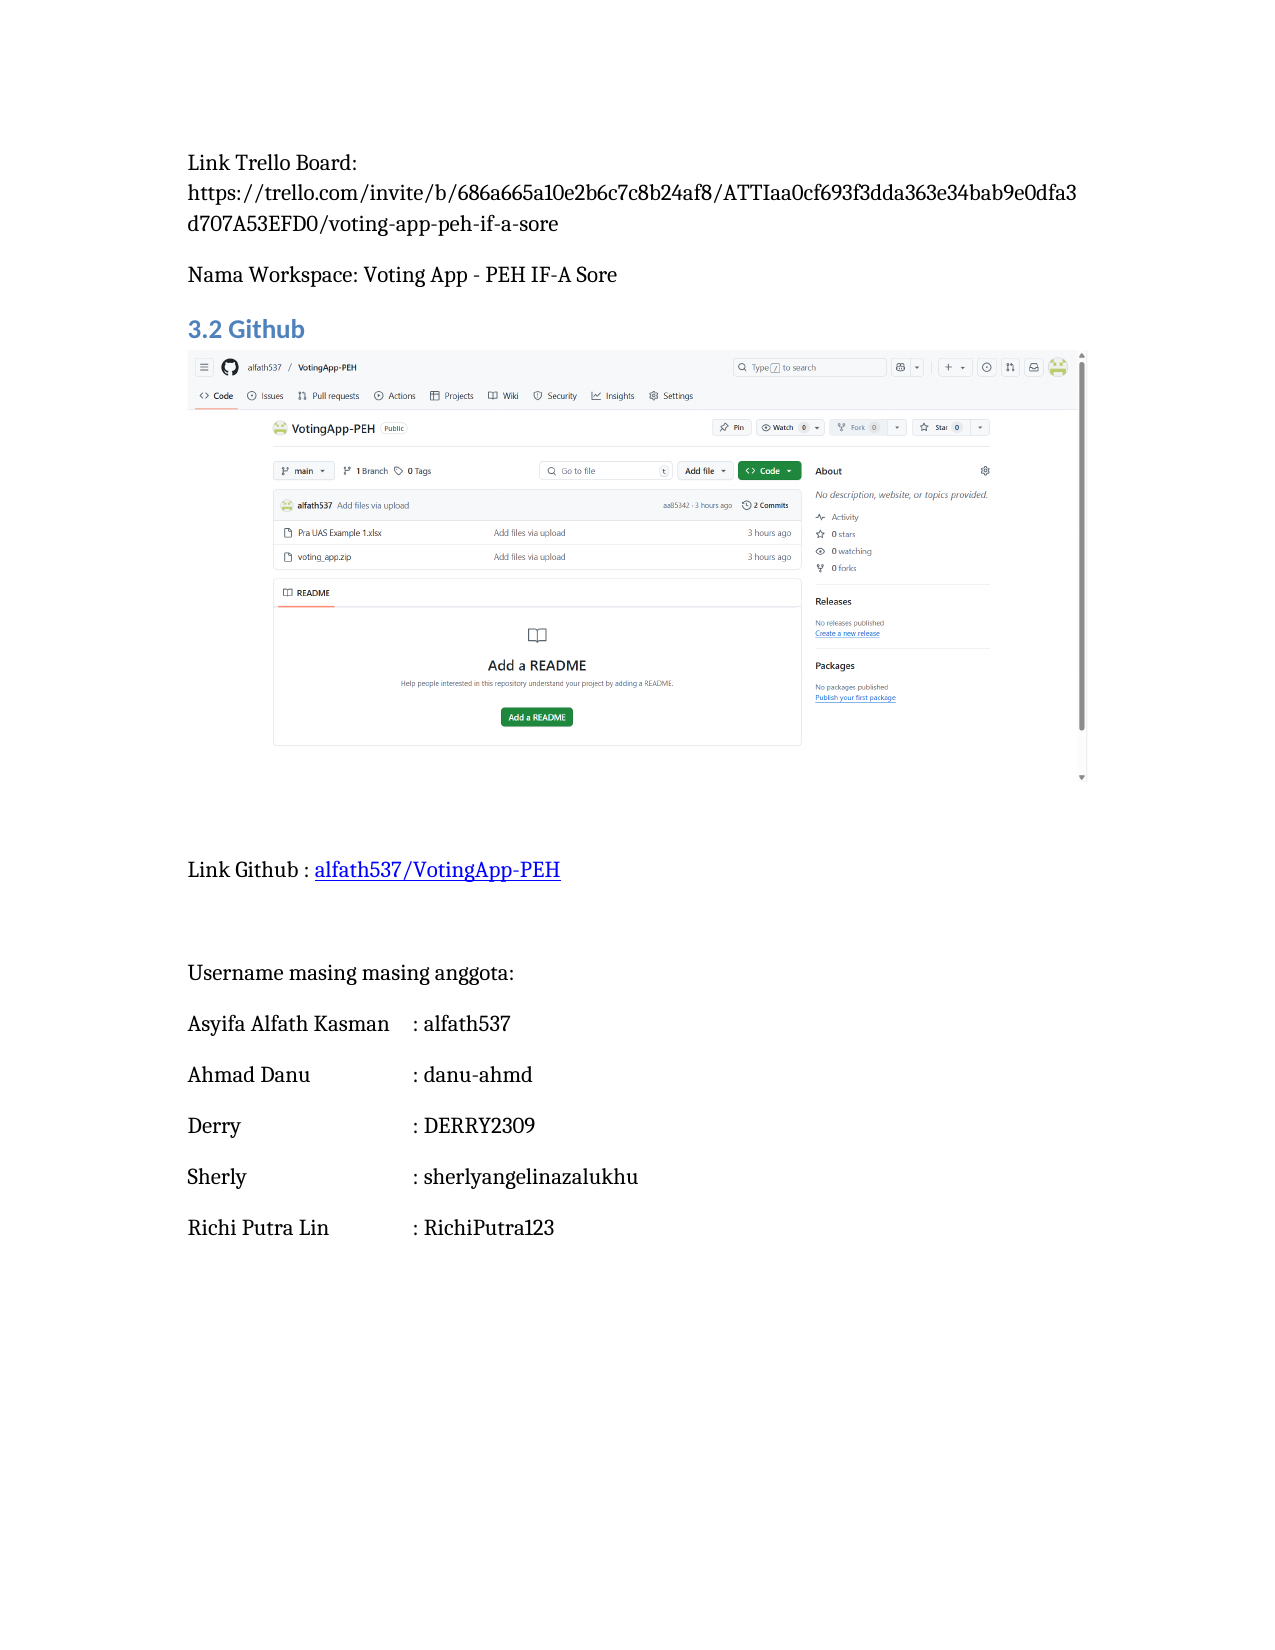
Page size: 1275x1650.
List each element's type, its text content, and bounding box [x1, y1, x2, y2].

text Username masing masing anggota: [187, 959, 1087, 986]
text Link Github : alfath537/VotingApp-PEH [187, 857, 1087, 884]
text Asyifa Alfath Kasman : alfath537 [187, 1010, 1087, 1037]
text Link Trello Board: https://trello.com/invite/b/686a665a10e2b6c7c8b24af8/ATTIaa0cf693f3dda363e34bab9e0dfa3d707A53EFD0/voting-app-peh-if-a-sore [187, 150, 1087, 237]
subtitle 3.2 Github [187, 312, 1087, 346]
text Sherly : sherlyangelinazalukhu [187, 1163, 1087, 1190]
text Ahmad Danu : danu-ahmd [187, 1061, 1087, 1088]
text Derry : DERRY2309 [187, 1112, 1087, 1139]
picture [187, 350, 1088, 782]
text Nama Workspace: Voting App - PEH IF-A Sore [187, 261, 1087, 288]
text Richi Putra Lin : RichiPutra123 [187, 1214, 1087, 1241]
